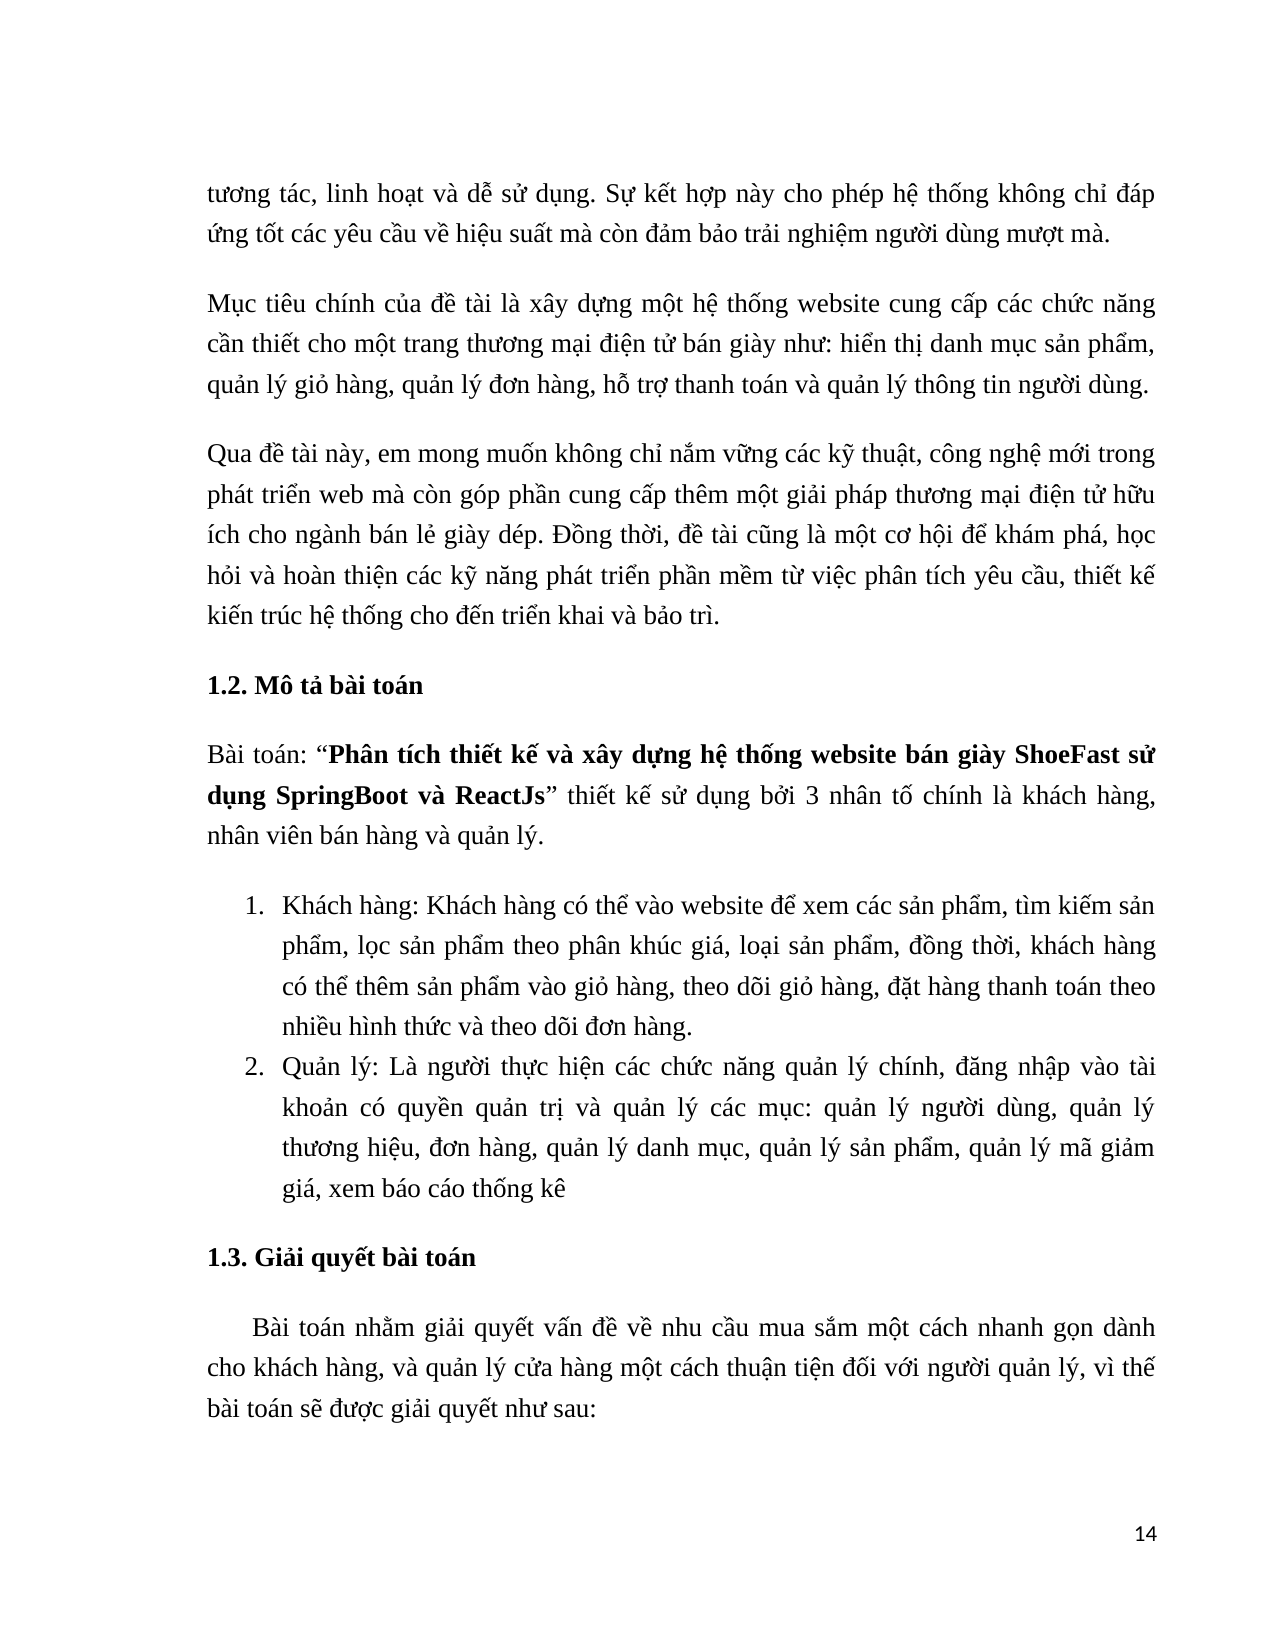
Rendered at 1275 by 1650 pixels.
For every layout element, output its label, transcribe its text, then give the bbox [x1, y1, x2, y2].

list Quản lý: Là người thực hiện các chức năng quản lý chính, đăng nhập vào tài khoản có quyền quản trị và quản lý các mục: quản lý người dùng, quản lý thương hiệu, đơn hàng, quản lý danh mục, quản lý sản phẩm, quản lý mã giảm giá, xem báo cáo thống kê [244, 1051, 1157, 1203]
subtitle 1.3. Giải quyết bài toán [207, 1241, 1157, 1272]
subtitle 1.2. Mô tả bài toán [207, 669, 1157, 700]
text Bài toán nhằm giải quyết vấn đề về nhu cầu mua sắm một cách nhanh gọn dành cho khách hàng, và quản lý cửa hàng một cách thuận tiện đối với người quản lý, vì thế bài toán sẽ được giải quyết như sau: [207, 1311, 1157, 1423]
text Bài toán: “Phân tích thiết kế và xây dựng hệ thống website bán giày ShoeFast sử dụng SpringBoot và ReactJs” thiết kế sử dụng bởi 3 nhân tố chính là khách hàng, nhân viên bán hàng và quản lý. [207, 738, 1157, 850]
text Mục tiêu chính của đề tài là xây dựng một hệ thống website cung cấp các chức năng cần thiết cho một trang thương mại điện tử bán giày như: hiển thị danh mục sản phẩm, quản lý giỏ hàng, quản lý đơn hàng, hỗ trợ thanh toán và quản lý thông tin người dùng. [207, 287, 1157, 399]
text Qua đề tài này, em mong muốn không chỉ nắm vững các kỹ thuật, công nghệ mới trong phát triển web mà còn góp phần cung cấp thêm một giải pháp thương mại điện tử hữu ích cho ngành bán lẻ giày dép. Đồng thời, đề tài cũng là một cơ hội để khám phá, học hỏi và hoàn thiện các kỹ năng phát triển phần mềm từ việc phân tích yêu cầu, thiết kế kiến trúc hệ thống cho đến triển khai và bảo trì. [207, 438, 1157, 630]
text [207, 177, 1157, 249]
list Khách hàng: Khách hàng có thể vào website để xem các sản phẩm, tìm kiếm sản phẩm, lọc sản phẩm theo phân khúc giá, loại sản phẩm, đồng thời, khách hàng có thể thêm sản phẩm vào giỏ hàng, theo dõi giỏ hàng, đặt hàng thanh toán theo nhiều hình thức và theo dõi đơn hàng. [244, 889, 1157, 1041]
